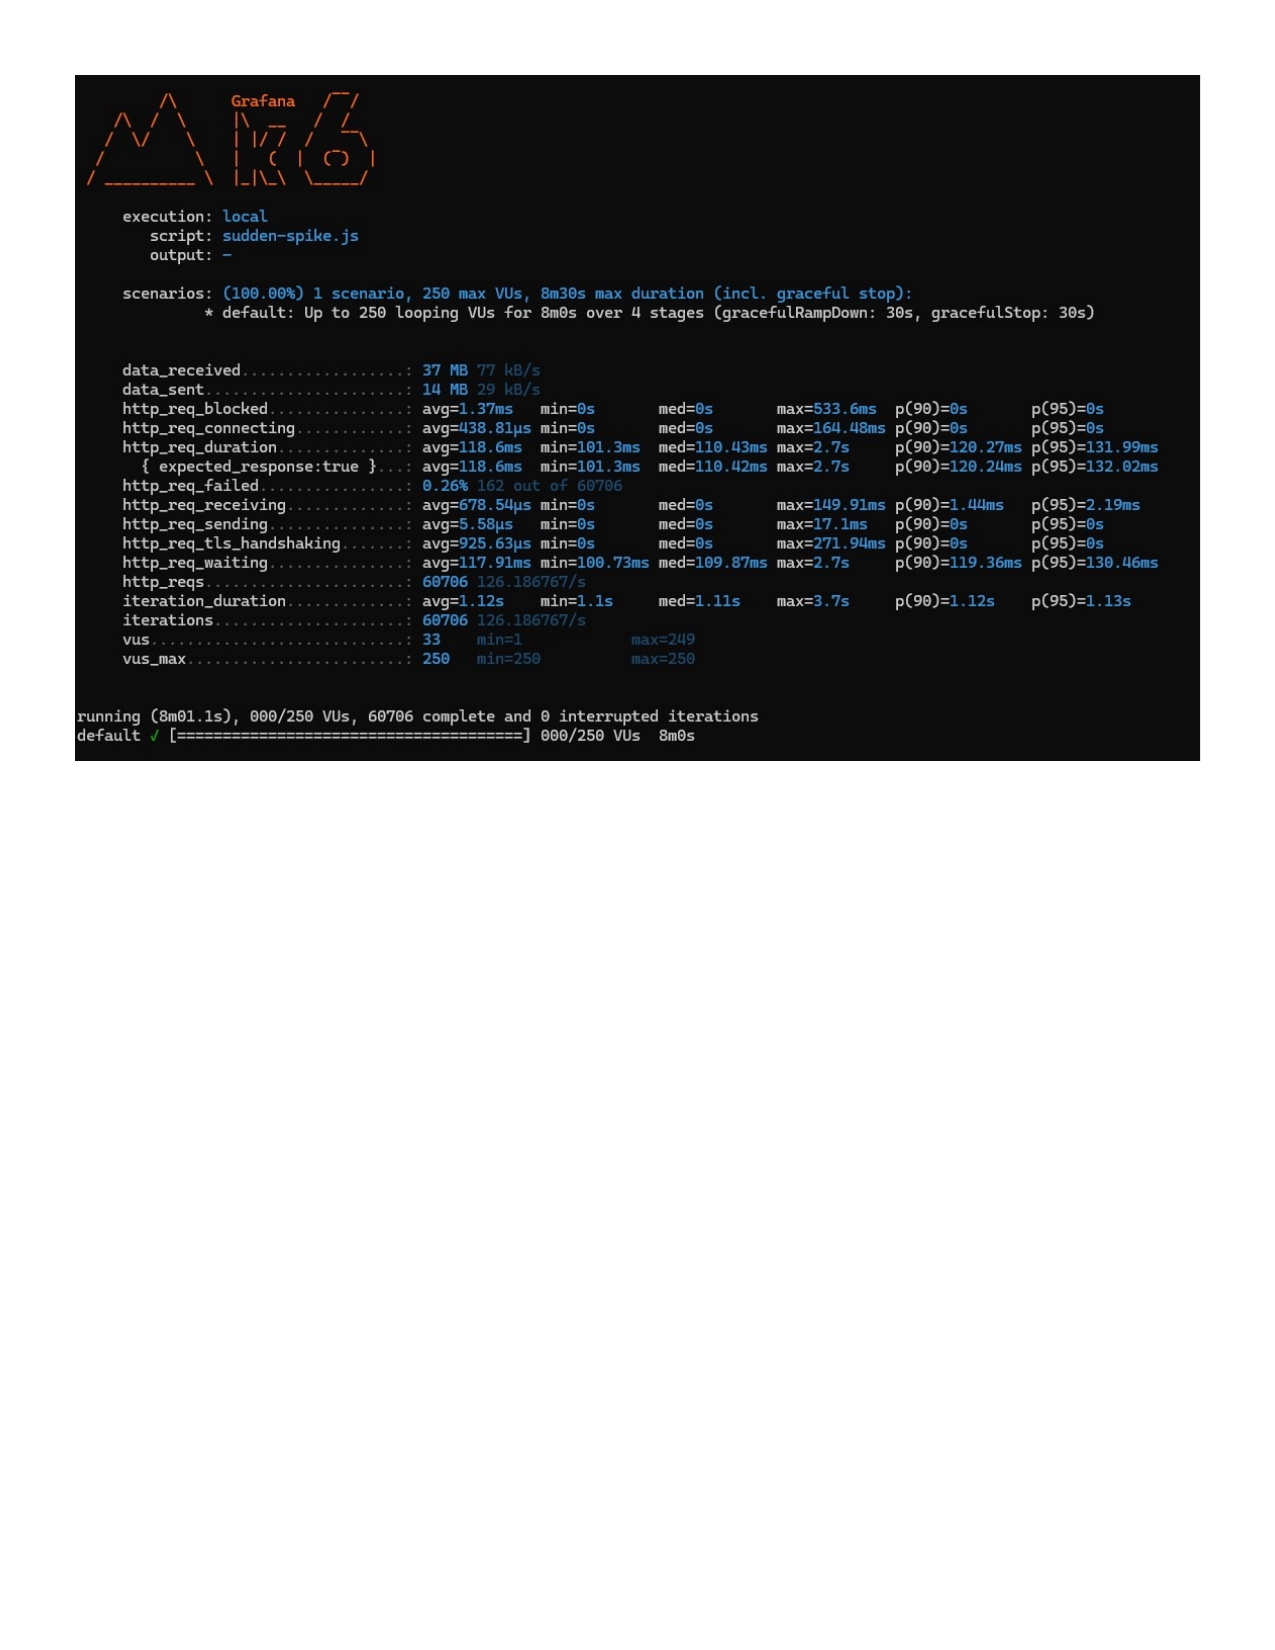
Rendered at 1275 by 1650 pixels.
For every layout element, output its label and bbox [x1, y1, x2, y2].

picture [75, 75, 1200, 761]
